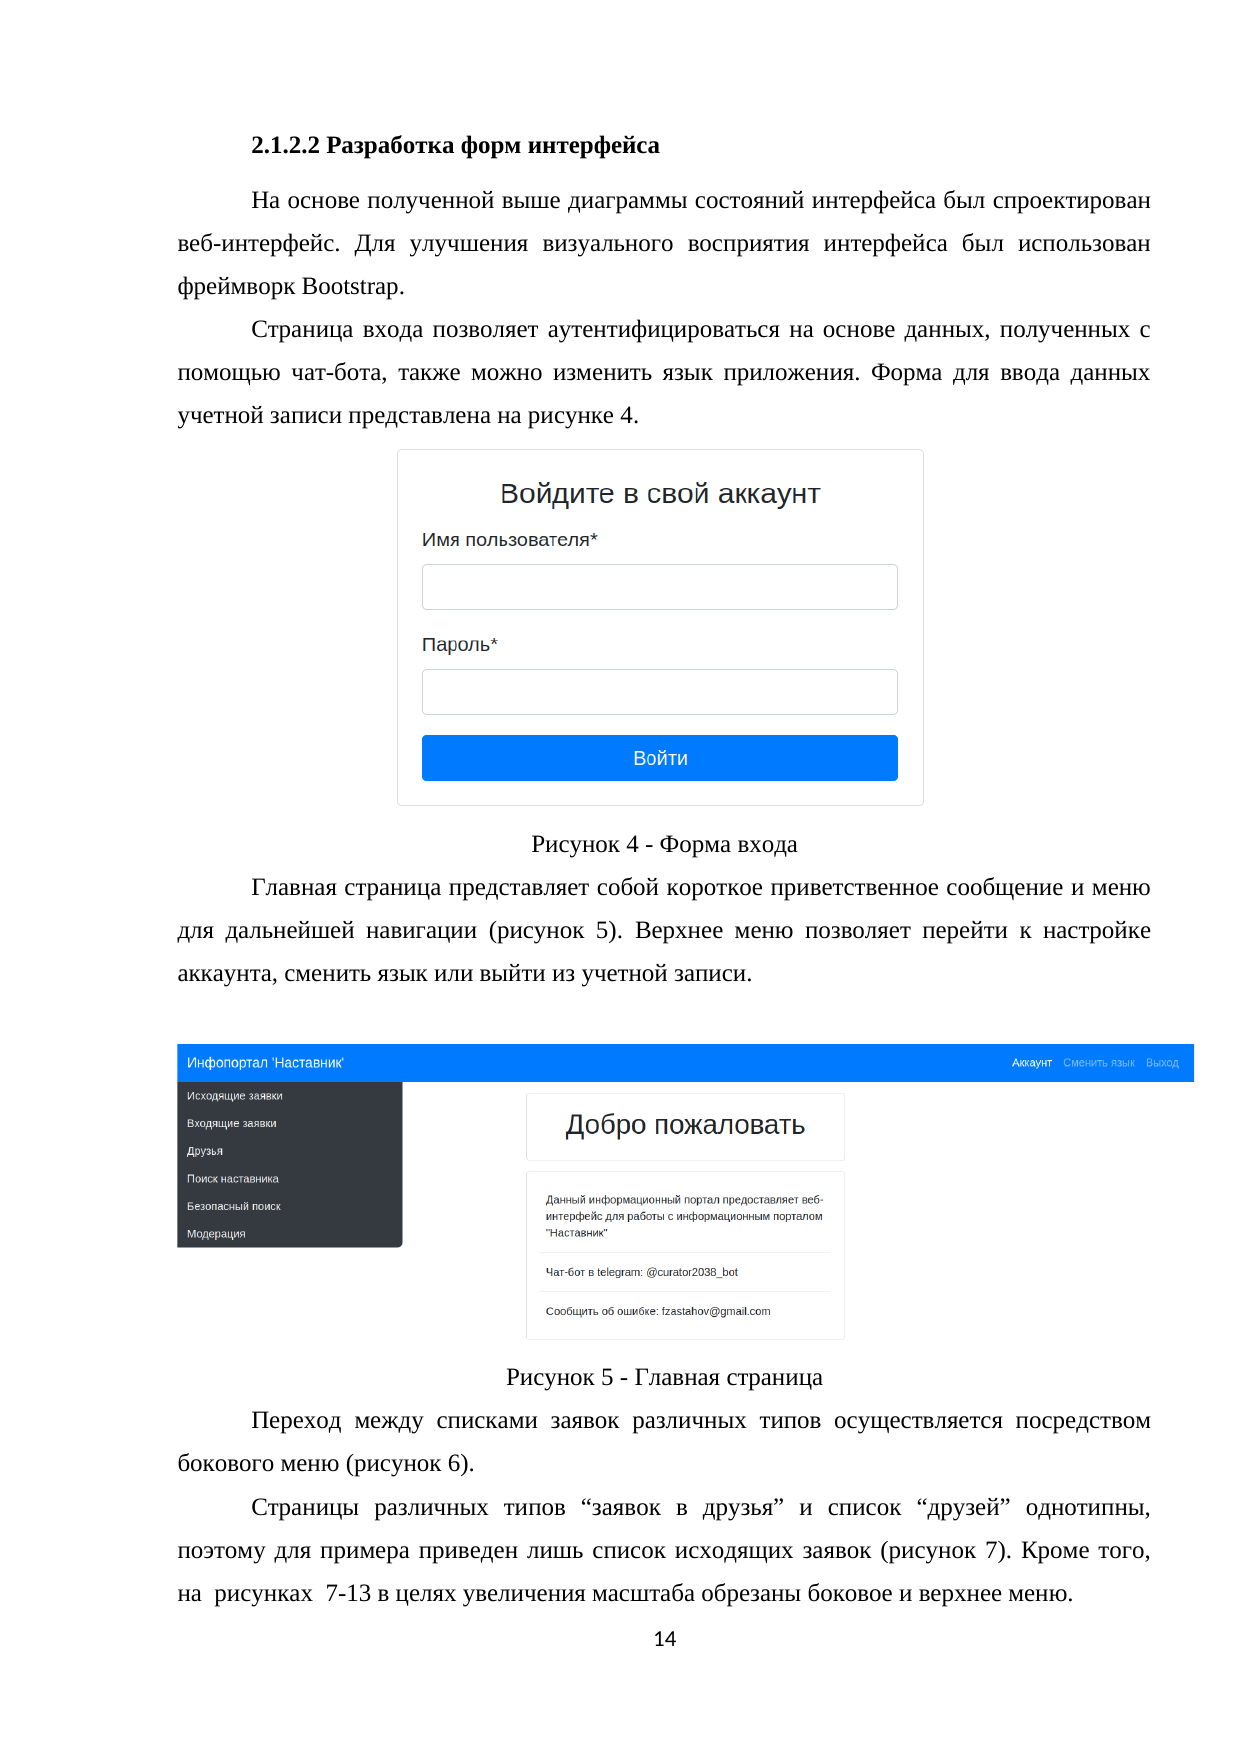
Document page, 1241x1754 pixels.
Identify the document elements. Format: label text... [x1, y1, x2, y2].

picture [389, 443, 940, 816]
text Рисунок 4 - Форма входа [177, 829, 1152, 858]
text На основе полученной выше диаграммы состояний интерфейса был спроектирован веб-интерфейс. Для улучшения визуального восприятия интерфейса был использован фреймворк Bootstrap. [177, 185, 1152, 300]
picture [177, 1044, 1195, 1349]
text Страница входа позволяет аутентифицироваться на основе данных, полученных с помощью чат-бота, также можно изменить язык приложения. Форма для ввода данных учетной записи представлена на рисунке 4. [177, 314, 1152, 429]
text Переход между списками заявок различных типов осуществляется посредством бокового меню (рисунок 6). [177, 1405, 1152, 1477]
subtitle 2.1.2.2 Разработка форм интерфейса [177, 130, 1152, 159]
text Главная страница представляет собой короткое приветственное сообщение и меню для дальнейшей навигации (рисунок 5). Верхнее меню позволяет перейти к настройке аккаунта, сменить язык или выйти из учетной записи. [177, 872, 1152, 987]
text Страницы различных типов “заявок в друзья” и список “друзей” однотипны, поэтому для примера приведен лишь список исходящих заявок (рисунок 7). Кроме того, на рисунках 7-13 в целях увеличения масштаба обрезаны боковое и верхнее меню. [177, 1492, 1152, 1607]
text Рисунок 5 - Главная страница [177, 1362, 1152, 1391]
